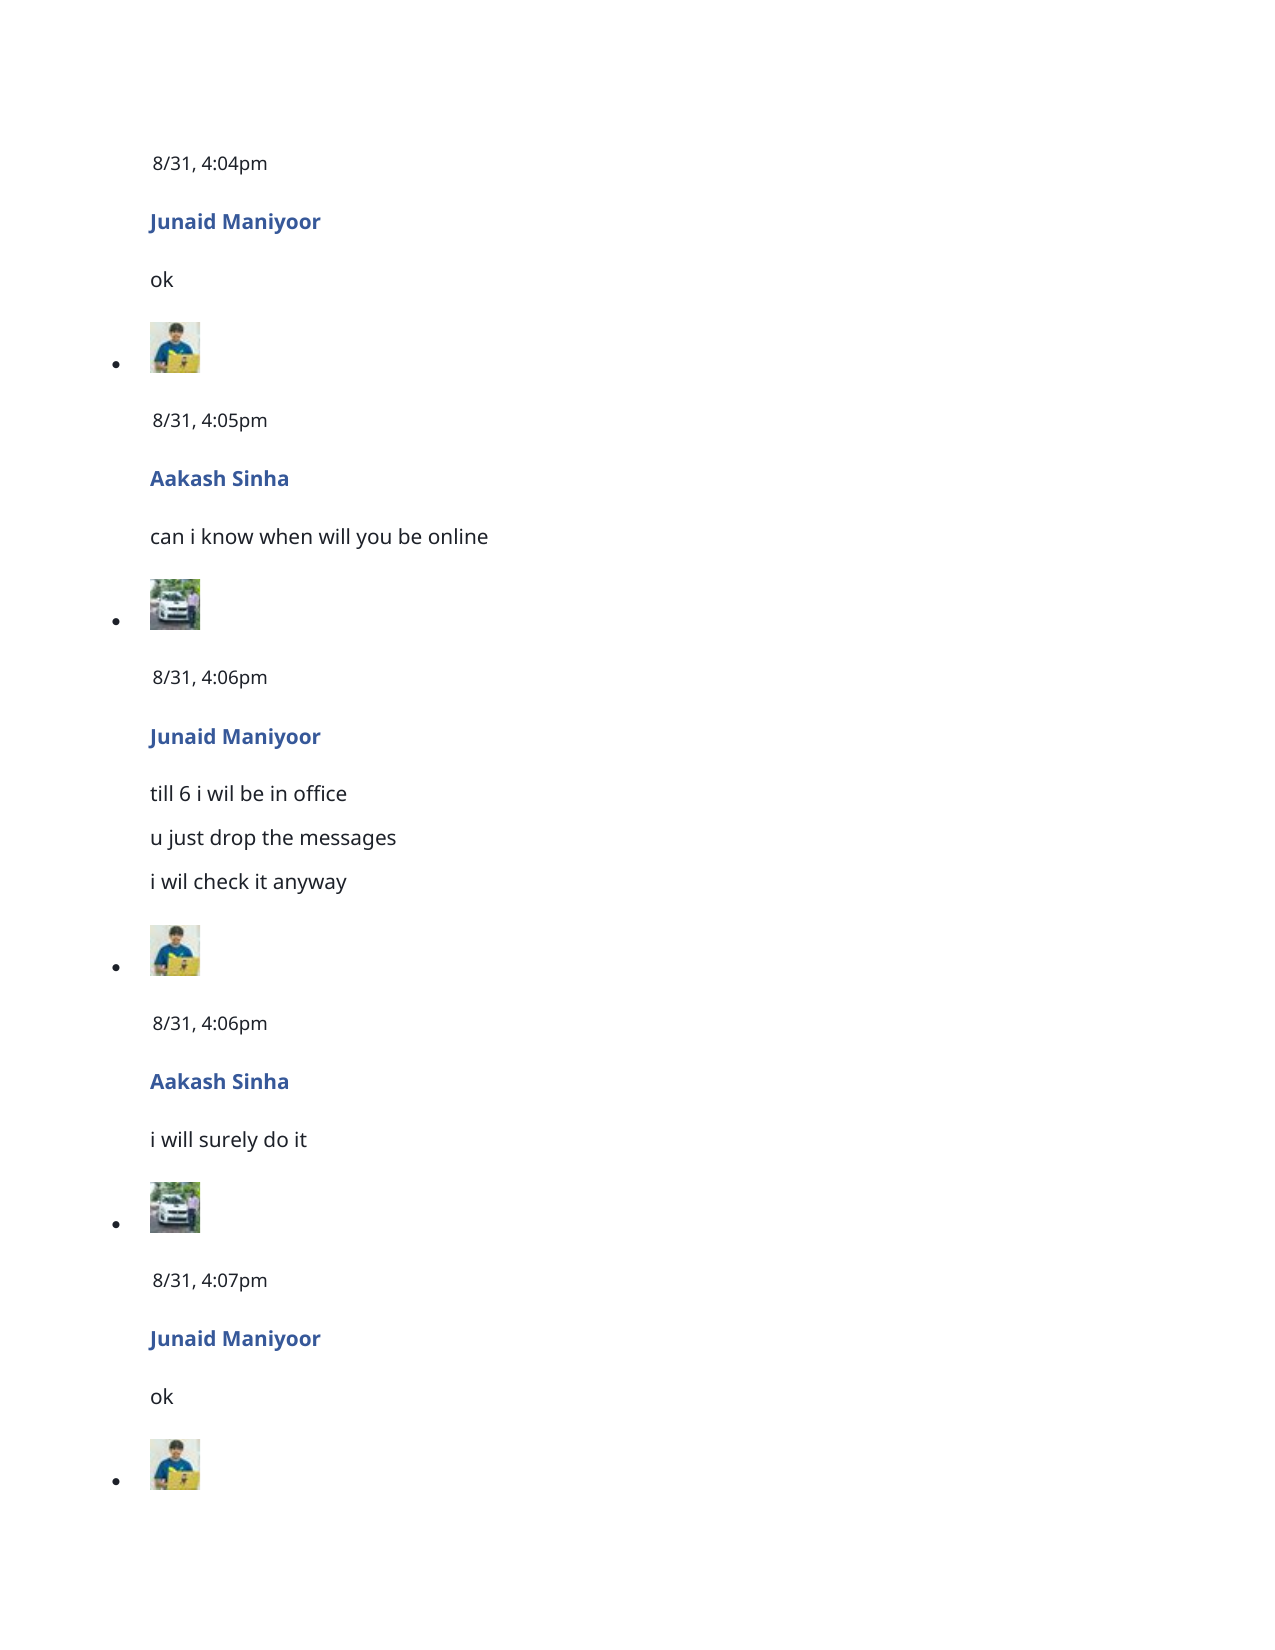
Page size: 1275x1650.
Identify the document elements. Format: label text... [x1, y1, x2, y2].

text Junaid Maniyoor [150, 722, 1125, 750]
picture [150, 579, 200, 630]
text i will surely do it [150, 1125, 1125, 1153]
text 8/31, 4:06pm [150, 1010, 1125, 1038]
text u just drop the messages [150, 823, 1125, 852]
text 8/31, 4:04pm [150, 150, 1125, 178]
text Aakash Sinha [150, 1067, 1125, 1096]
picture [150, 322, 200, 373]
picture [150, 925, 200, 976]
text Junaid Maniyoor [150, 207, 1125, 236]
text 8/31, 4:06pm [150, 664, 1125, 693]
text ok [150, 265, 1125, 293]
text can i know when will you be online [150, 522, 1125, 551]
text ok [150, 1382, 1125, 1411]
text Aakash Sinha [150, 464, 1125, 493]
picture [150, 1439, 200, 1490]
picture [150, 1182, 200, 1233]
text till 6 i wil be in office [150, 779, 1125, 808]
text 8/31, 4:05pm [150, 407, 1125, 435]
text Junaid Maniyoor [150, 1324, 1125, 1353]
text i wil check it anyway [150, 867, 1125, 896]
text 8/31, 4:07pm [150, 1267, 1125, 1295]
